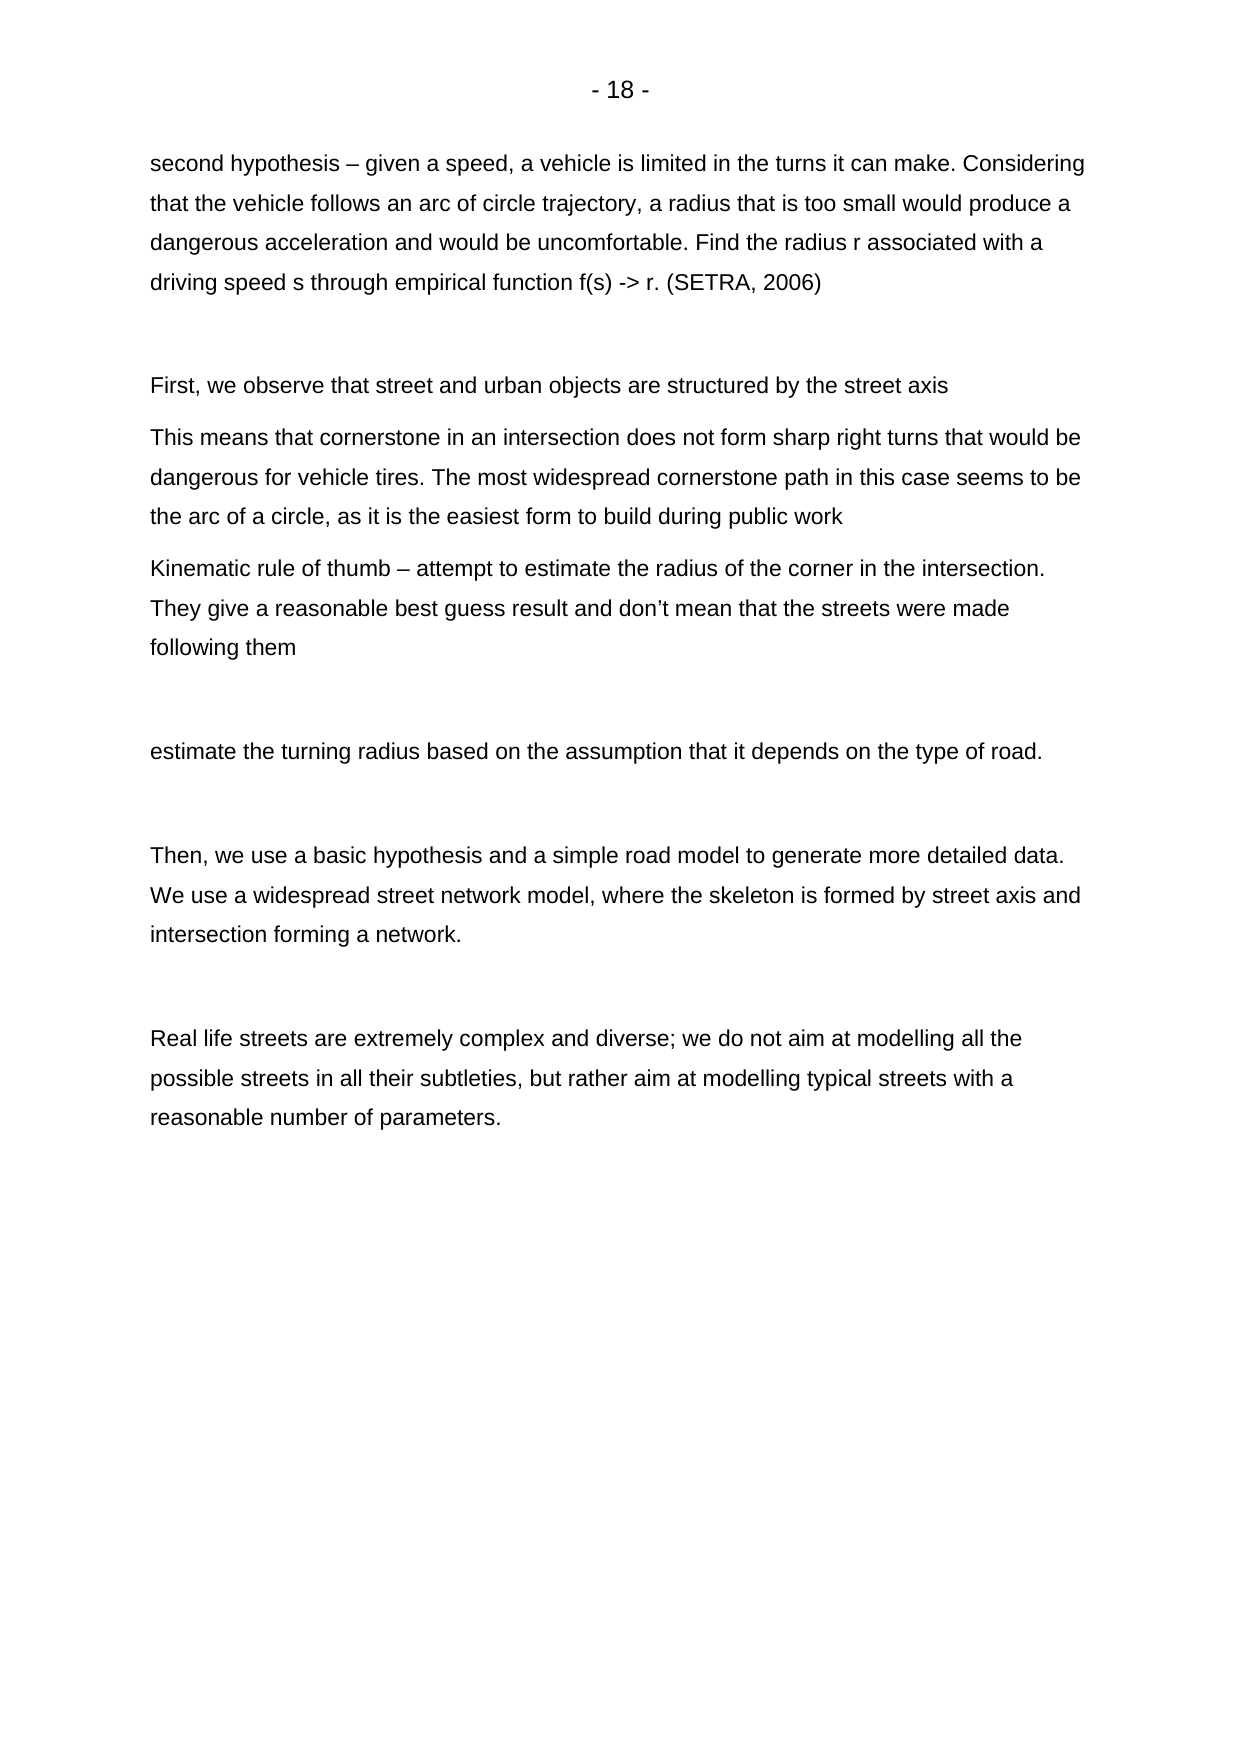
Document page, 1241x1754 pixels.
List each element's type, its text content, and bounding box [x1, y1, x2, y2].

text estimate the turning radius based on the assumption that it depends on the type of road. [150, 738, 1090, 764]
text This means that cornerstone in an intersection does not form sharp right turns that would be dangerous for vehicle tires. The most widespread cornerstone path in this case seems to be the arc of a circle, as it is the easiest form to build during public work [150, 424, 1090, 530]
text Then, we use a basic hypothesis and a simple road model to generate more detailed data. We use a widespread street network model, where the skeleton is formed by street axis and intersection forming a network. [150, 842, 1090, 947]
text Kinematic rule of thumb – attempt to estimate the radius of the corner in the intersection. They give a reasonable best guess result and don’t mean that the streets were made following them [150, 555, 1090, 661]
text second hypothesis – given a speed, a vehicle is limited in the turns it can make. Considering that the vehicle follows an arc of circle trajectory, a radius that is too small would produce a dangerous acceleration and would be uncomfortable. Find the radius r associated with a driving speed s through empirical function f(s) -> r. (SETRA, 2006) [150, 150, 1090, 295]
text First, we observe that street and urban objects are structured by the street axis [150, 372, 1090, 399]
text Real life streets are extremely complex and diverse; we do not aim at modelling all the possible streets in all their subtleties, but rather aim at modelling typical streets with a reasonable number of parameters. [150, 1025, 1090, 1130]
